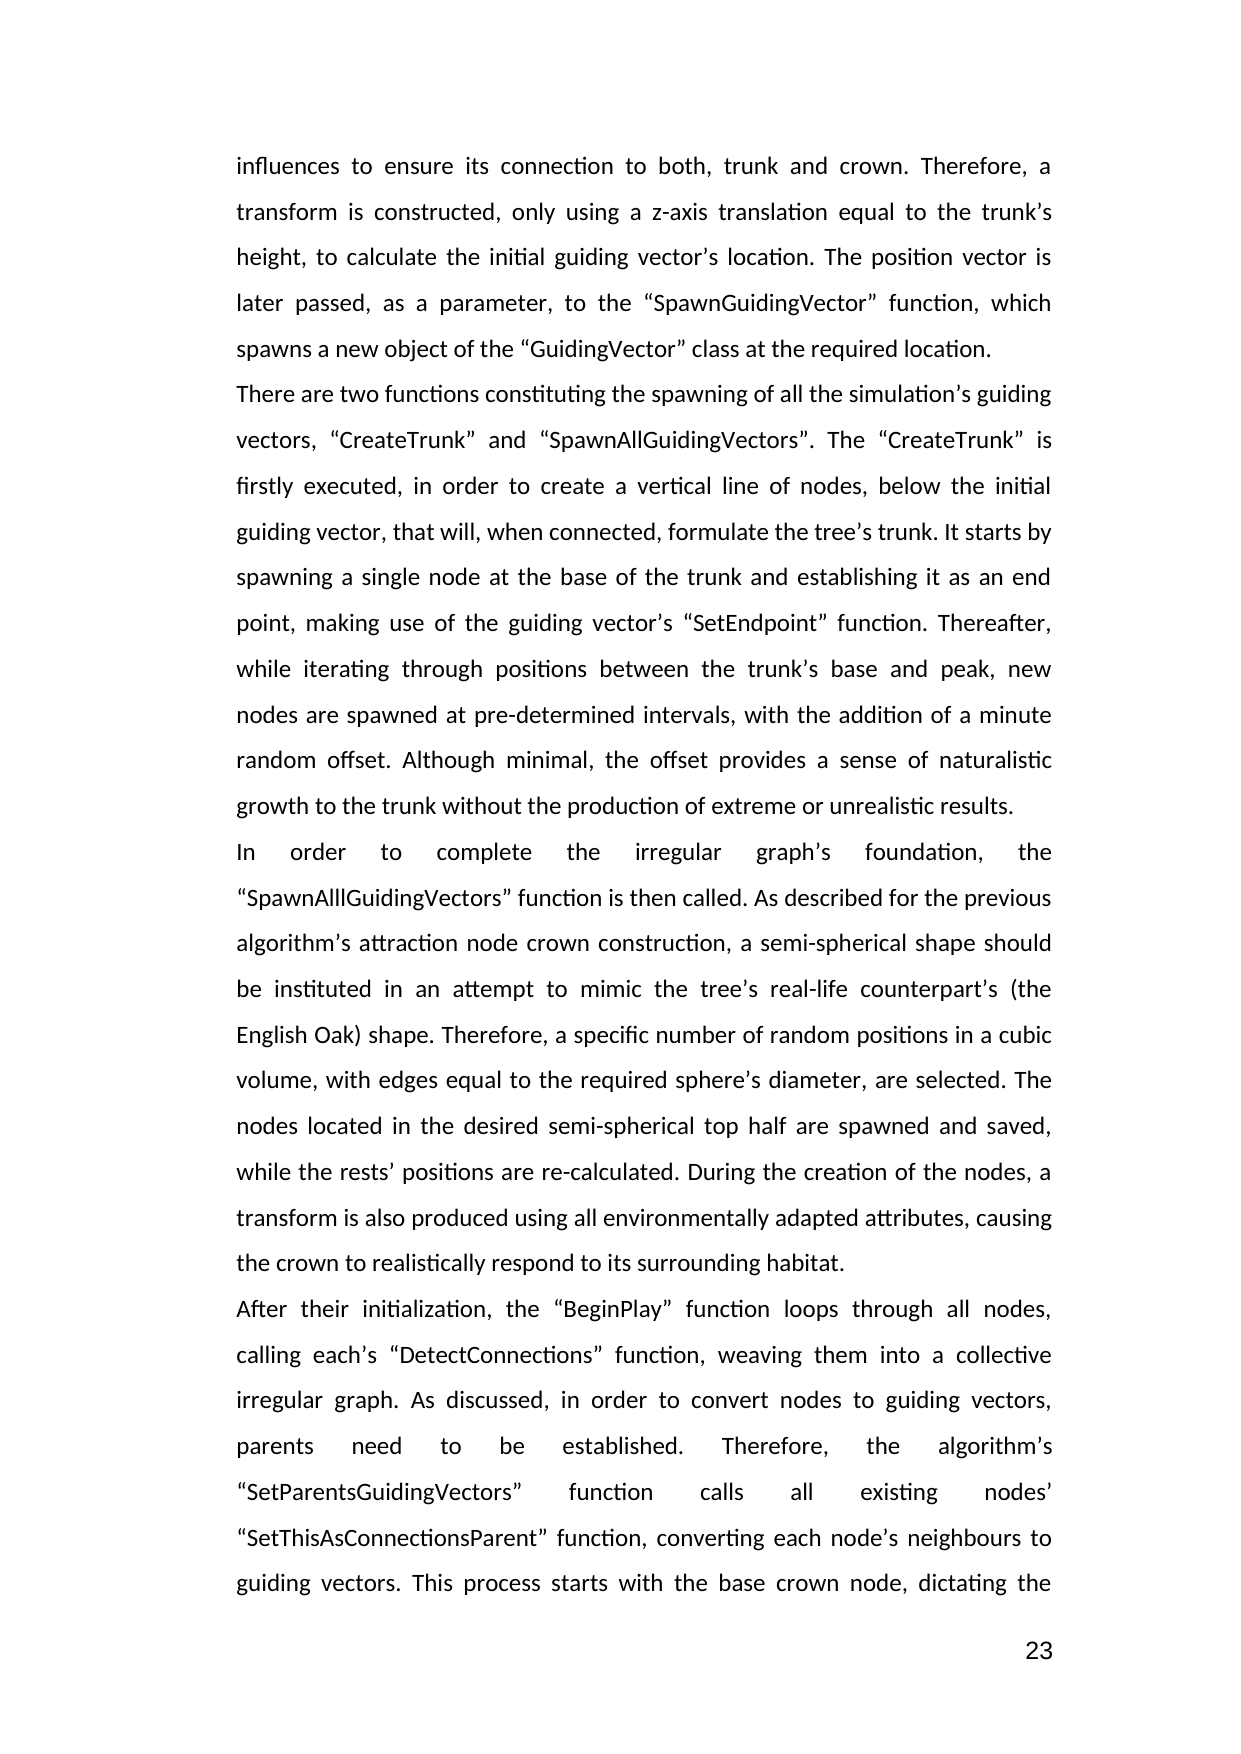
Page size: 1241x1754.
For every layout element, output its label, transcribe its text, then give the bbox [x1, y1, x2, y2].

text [236, 1247, 1053, 1598]
text There are two functions constituting the spawning of all the simulation’s guiding vectors, “CreateTrunk” and “SpawnAllGuidingVectors”. The “CreateTrunk” is firstly executed, in order to create a vertical line of nodes, below the initial guiding vector, that will, when connected, formulate the tree’s trunk. It starts by spawning a single node at the base of the trunk and establishing it as an end point, making use of the guiding vector’s “SetEndpoint” function. Thereafter, while iterating through positions between the trunk’s base and peak, new nodes are spawned at pre-determined intervals, with the addition of a minute random offset. Although minimal, the offset provides a sense of naturalistic growth to the trunk without the production of extreme or unrealistic results. [236, 333, 1053, 775]
text In order to complete the irregular graph’s foundation, the “SpawnAlllGuidingVectors” function is then called. As described for the previous algorithm’s attraction node crown construction, a semi-spherical shape should be instituted in an attempt to mimic the tree’s real-life counterpart’s (the English Oak) shape. Therefore, a specific number of random positions in a cubic volume, with edges equal to the required sphere’s diameter, are selected. The nodes located in the desired semi-spherical top half are spawned and saved, while the rests’ positions are re-calculated. During the creation of the nodes, a transform is also produced using all environmentally adapted attributes, causing the crown to realistically respond to its surrounding habitat. [236, 790, 1053, 1232]
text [236, 150, 1053, 318]
